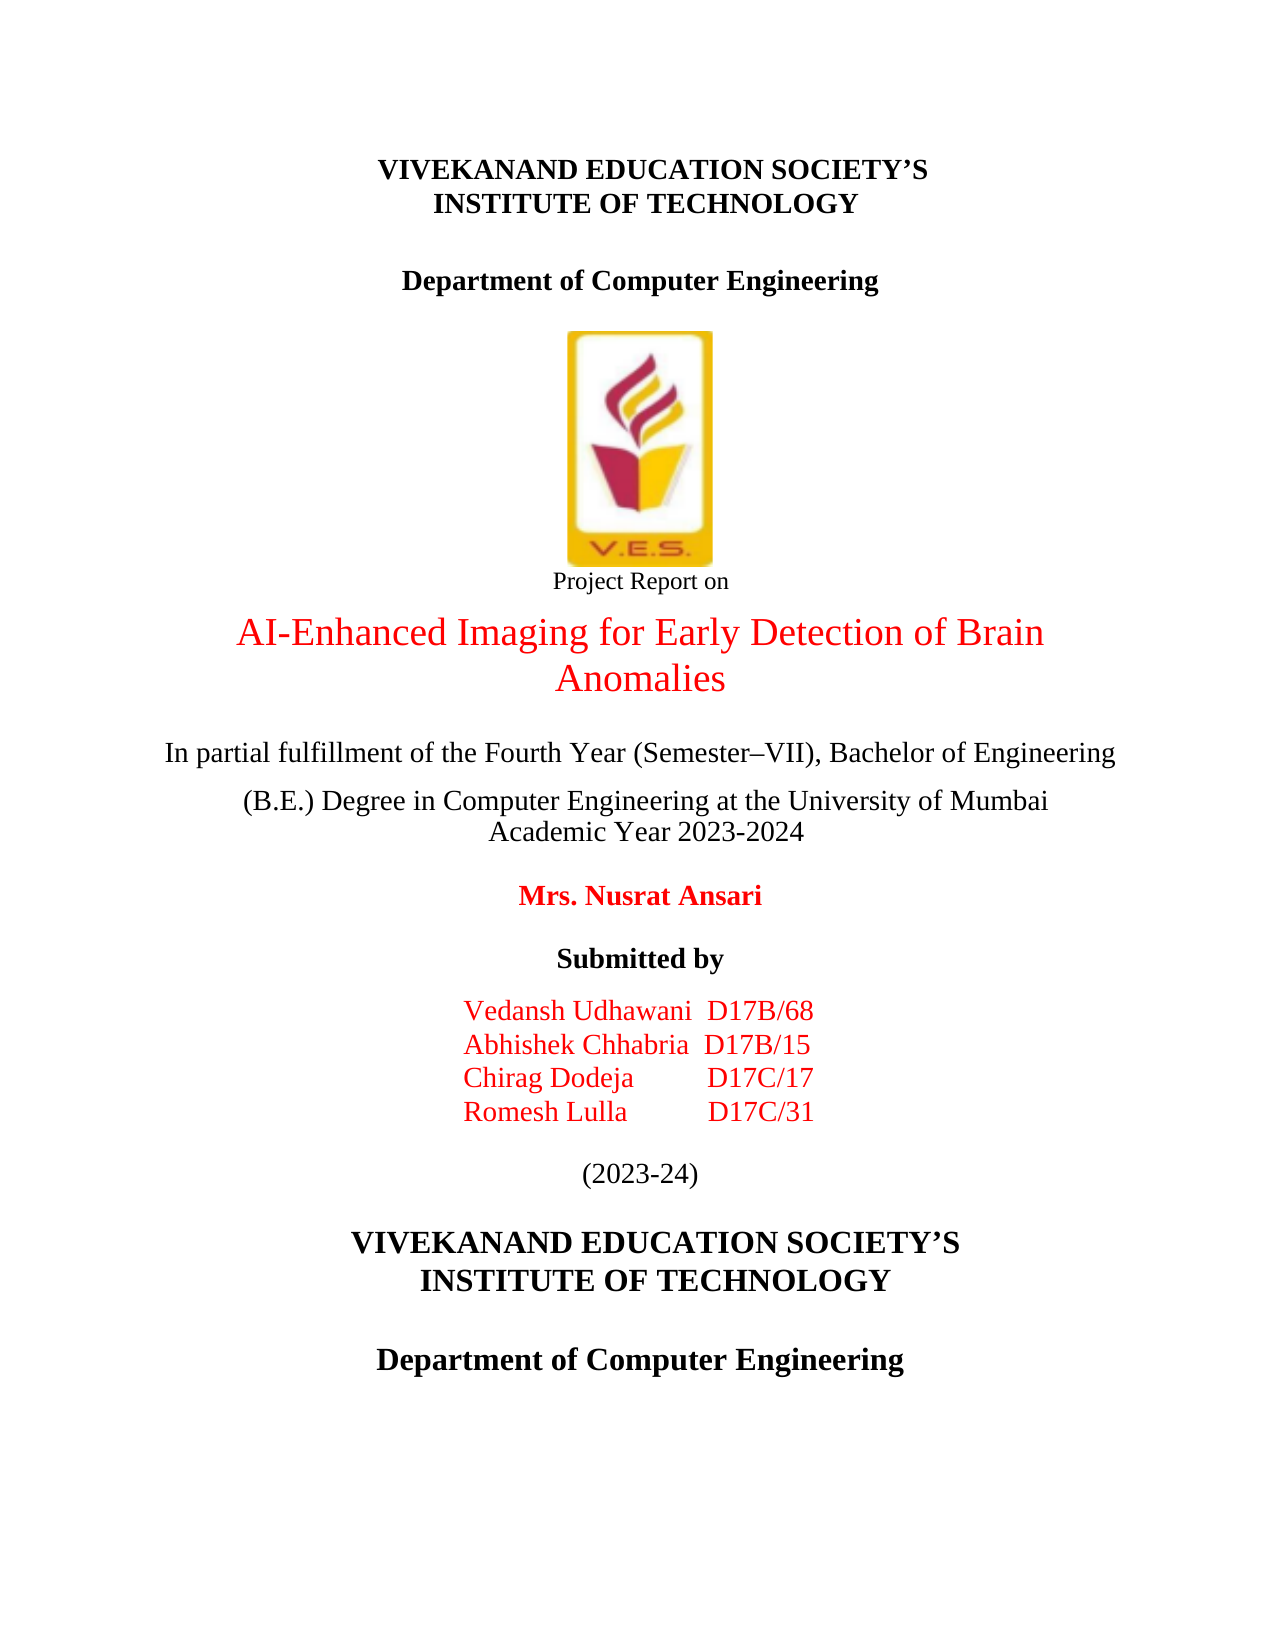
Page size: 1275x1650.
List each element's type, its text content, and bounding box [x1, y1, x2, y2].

text Romesh Lulla D17C/31 [448, 1094, 1132, 1128]
text INSTITUTE OF TECHNOLOGY [298, 1261, 1013, 1298]
text In partial fulfillment of the Fourth Year (Semester–VII), Bachelor of Engineering [148, 735, 1132, 768]
text Project Report on [523, 566, 1132, 595]
text VIVEKANAND EDUCATION SOCIETY’S [148, 152, 928, 186]
text (B.E.) Degree in Computer Engineering at the University of Mumbai Academic Year 2023-2024 [240, 784, 1052, 848]
text Department of Computer Engineering [148, 263, 1132, 297]
text Vedansh Udhawani D17B/68 [448, 993, 1132, 1027]
text Submitted by [148, 941, 1132, 974]
picture [567, 331, 713, 567]
text VIVEKANAND EDUCATION SOCIETY’S [298, 1224, 1013, 1261]
text (2023-24) [148, 1156, 1132, 1190]
text INSTITUTE OF TECHNOLOGY [148, 186, 859, 219]
text Abhishek Chhabria D17B/15 [448, 1027, 1132, 1061]
text Chirag Dodeja D17C/17 [448, 1061, 1132, 1094]
text Department of Computer Engineering [148, 1340, 1132, 1377]
text Mrs. Nusrat Ansari [148, 878, 1132, 912]
text AI-Enhanced Imaging for Early Detection of Brain Anomalies [148, 608, 1132, 699]
